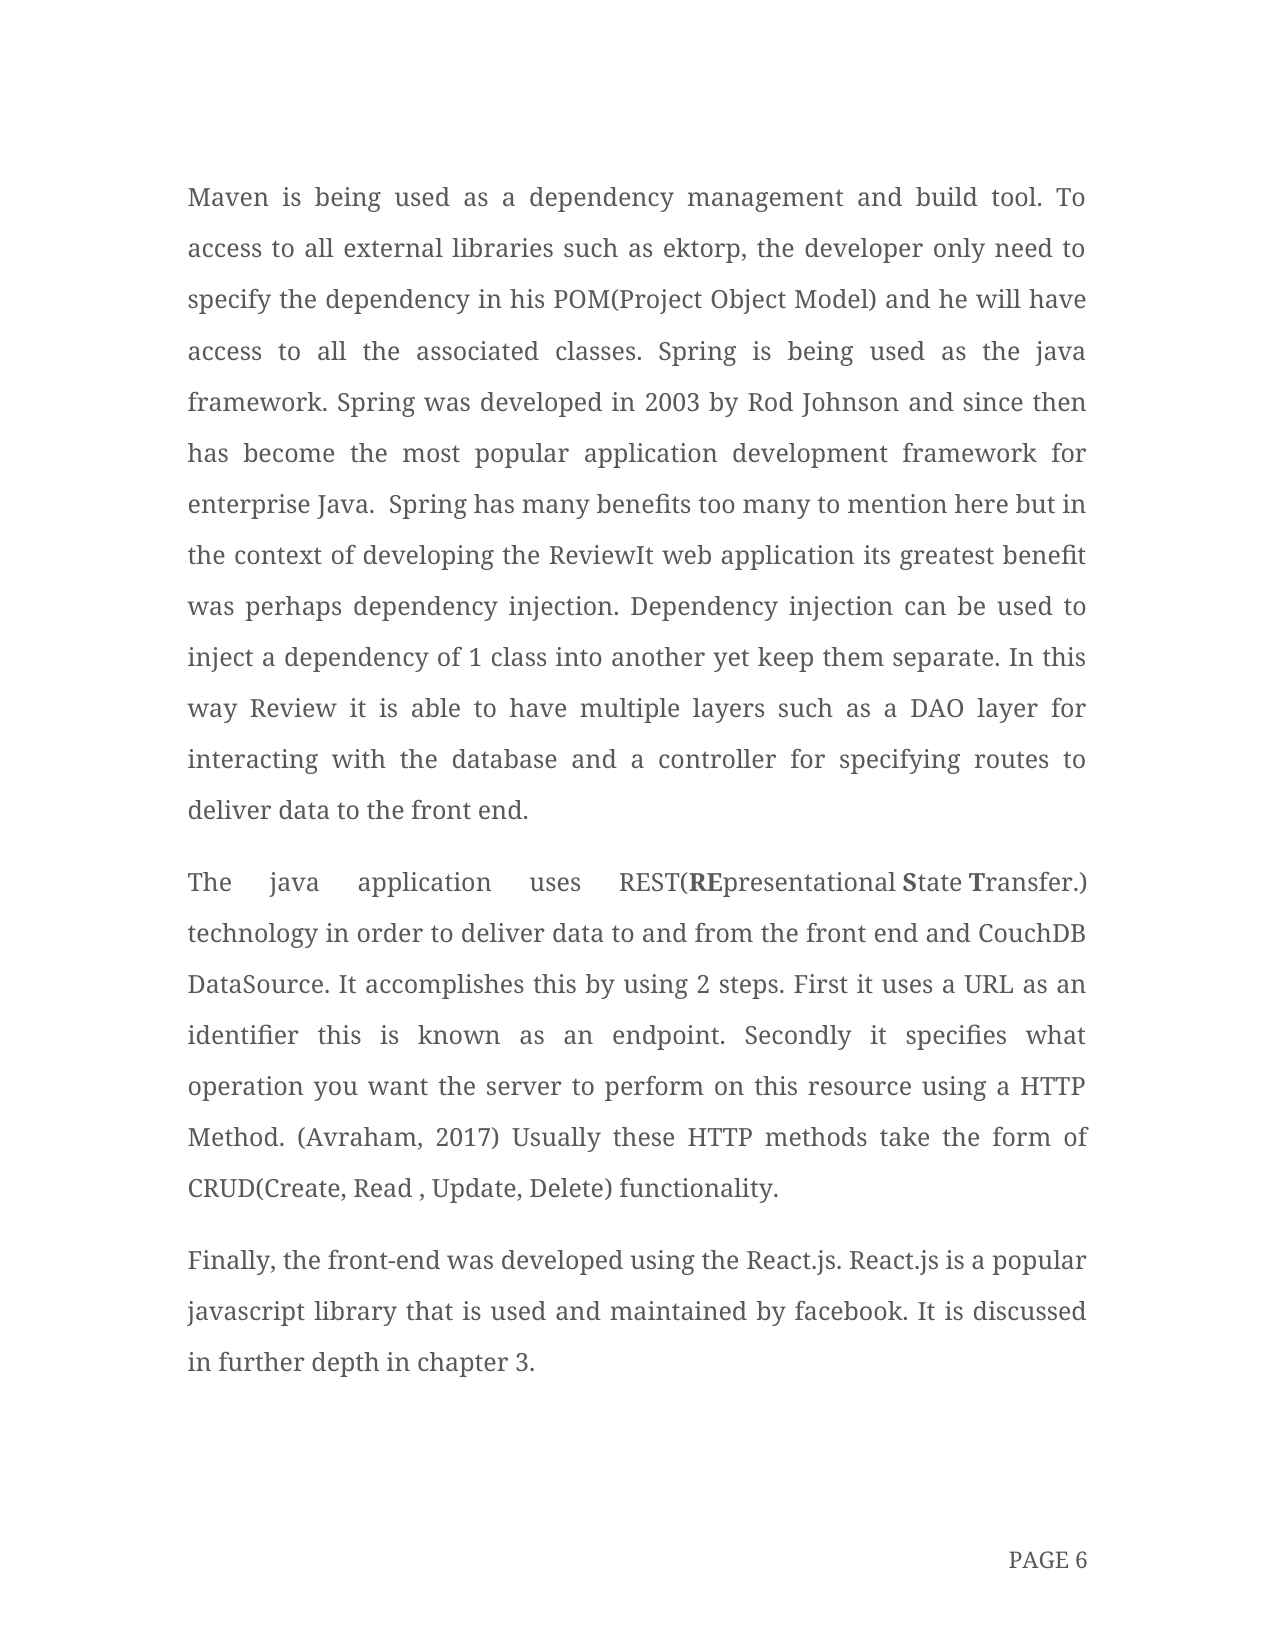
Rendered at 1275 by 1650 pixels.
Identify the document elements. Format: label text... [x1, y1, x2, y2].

text The java application uses REST(REpresentational State Transfer.) technology in order to deliver data to and from the front end and CouchDB DataSource. It accomplishes this by using 2 steps. First it uses a URL as an identifier this is known as an endpoint. Secondly it specifies what operation you want the server to perform on this resource using a HTTP Method. Usually these HTTP methods take the form of CRUD(Create, Read , Update, Delete) functionality. [187, 864, 1087, 1205]
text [187, 180, 1087, 827]
text Finally, the front-end was developed using the React.js. React.js is a popular javascript library that is used and maintained by facebook. It is discussed in further depth in chapter 3. [187, 1242, 1087, 1379]
